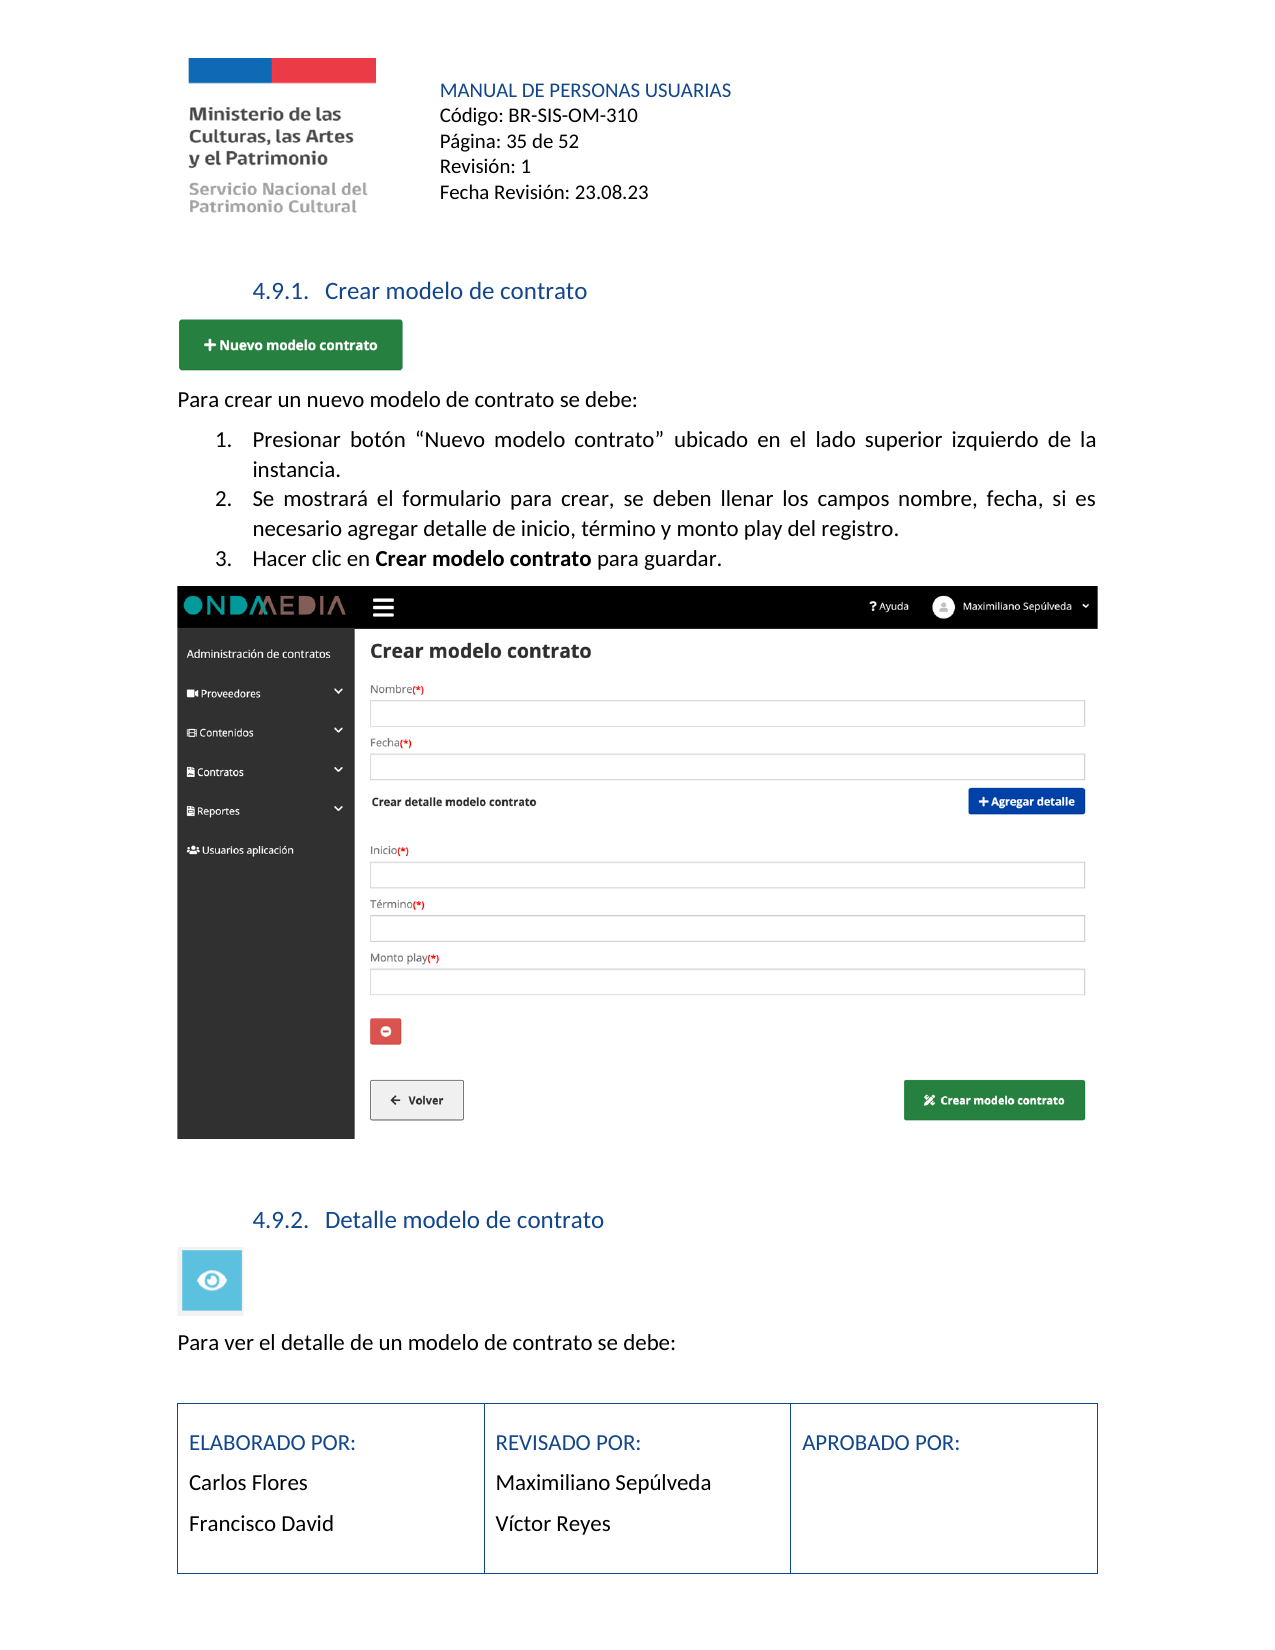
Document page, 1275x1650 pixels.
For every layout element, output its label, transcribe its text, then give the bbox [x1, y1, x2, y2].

list Hacer clic en Crear modelo contrato para guardar. [215, 544, 1098, 572]
picture [177, 317, 405, 373]
picture [177, 1247, 244, 1316]
subtitle Detalle modelo de contrato [252, 1204, 1098, 1234]
list Presionar botón “Nuevo modelo contrato” ubicado en el lado superior izquierdo de la instancia. [215, 425, 1098, 483]
text Para crear un nuevo modelo de contrato se debe: [177, 385, 1098, 413]
text Para ver el detalle de un modelo de contrato se debe: [177, 1328, 1098, 1356]
list Se mostrará el formulario para crear, se deben llenar los campos nombre, fecha, si es necesario agregar detalle de inicio, término y monto play del registro. [215, 484, 1098, 542]
picture [177, 586, 1098, 1139]
subtitle Crear modelo de contrato [252, 275, 1098, 305]
picture [188, 58, 376, 223]
